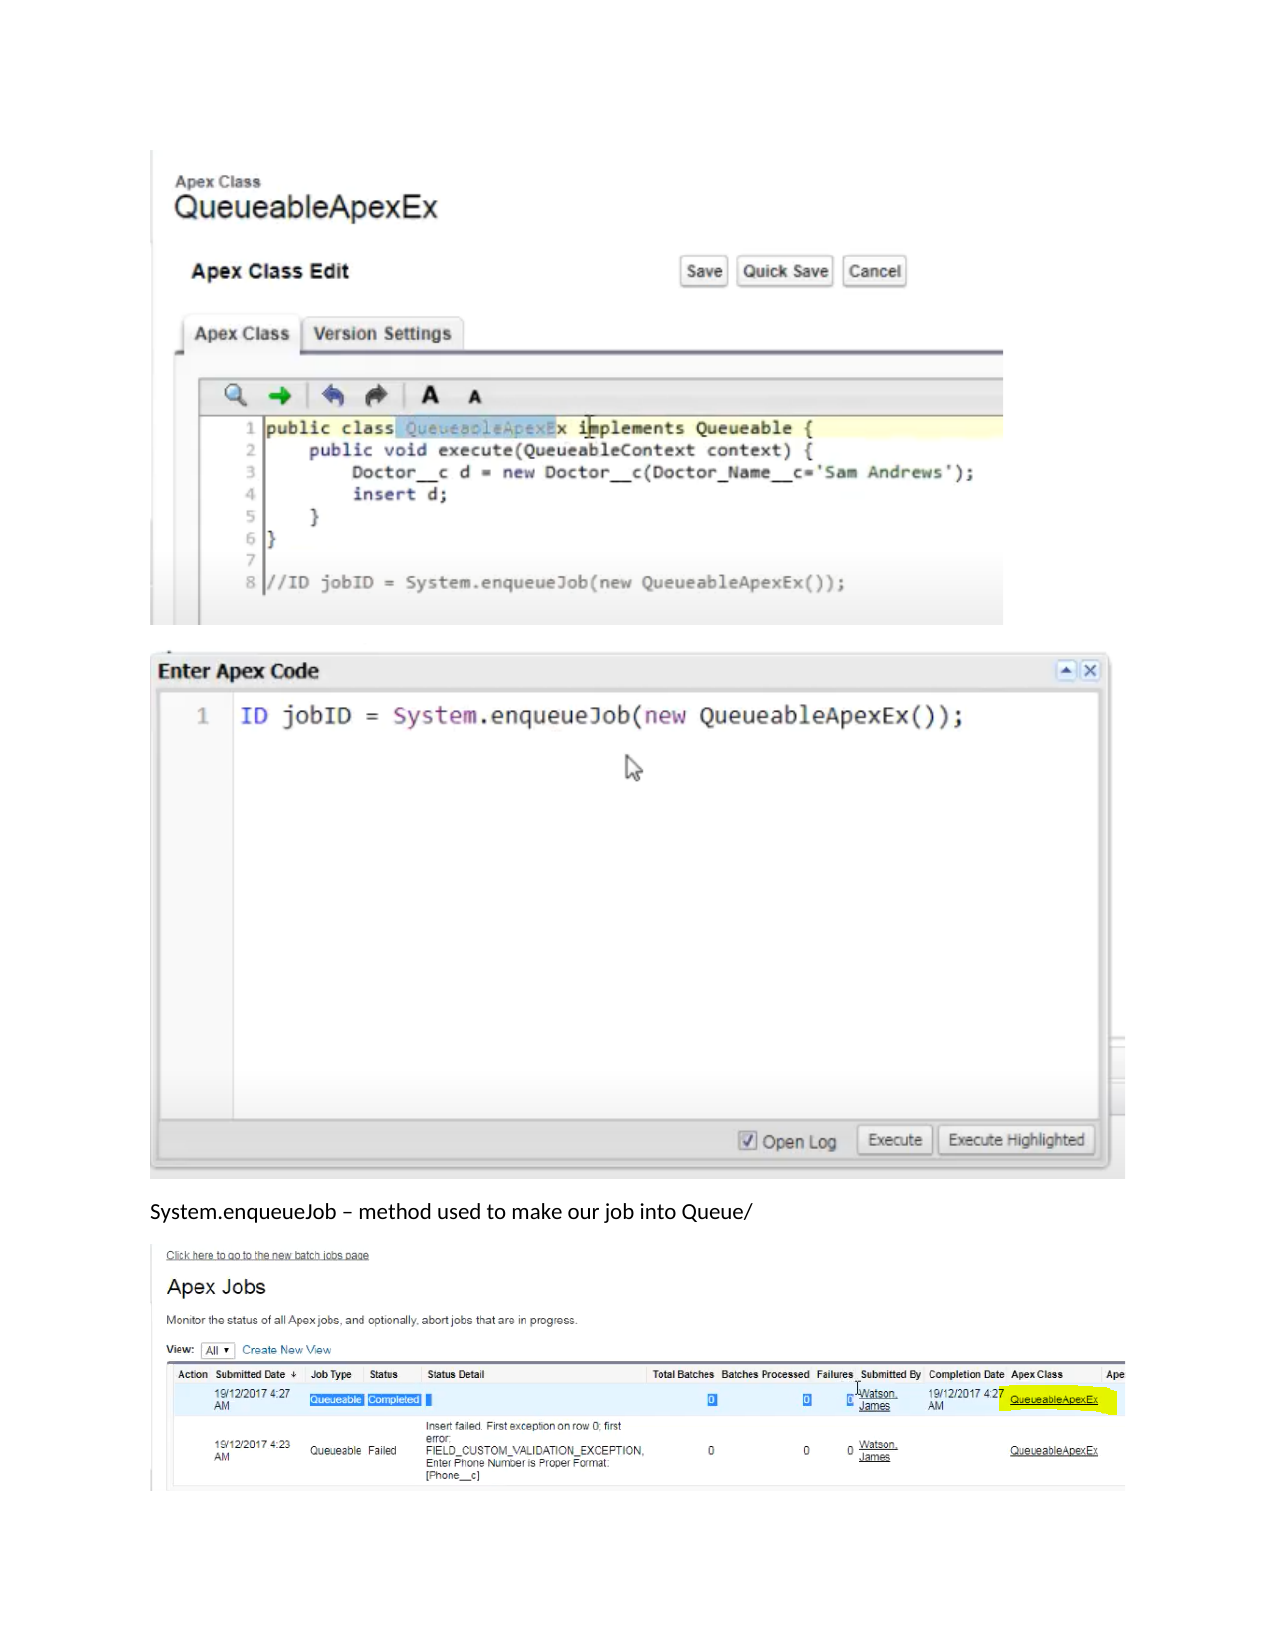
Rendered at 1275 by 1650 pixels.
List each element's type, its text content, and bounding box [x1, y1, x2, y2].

picture [150, 1244, 1125, 1491]
picture [150, 150, 1004, 625]
picture [150, 643, 1125, 1179]
text System.enqueueJob – method used to make our job into Queue/ [150, 1197, 1125, 1226]
